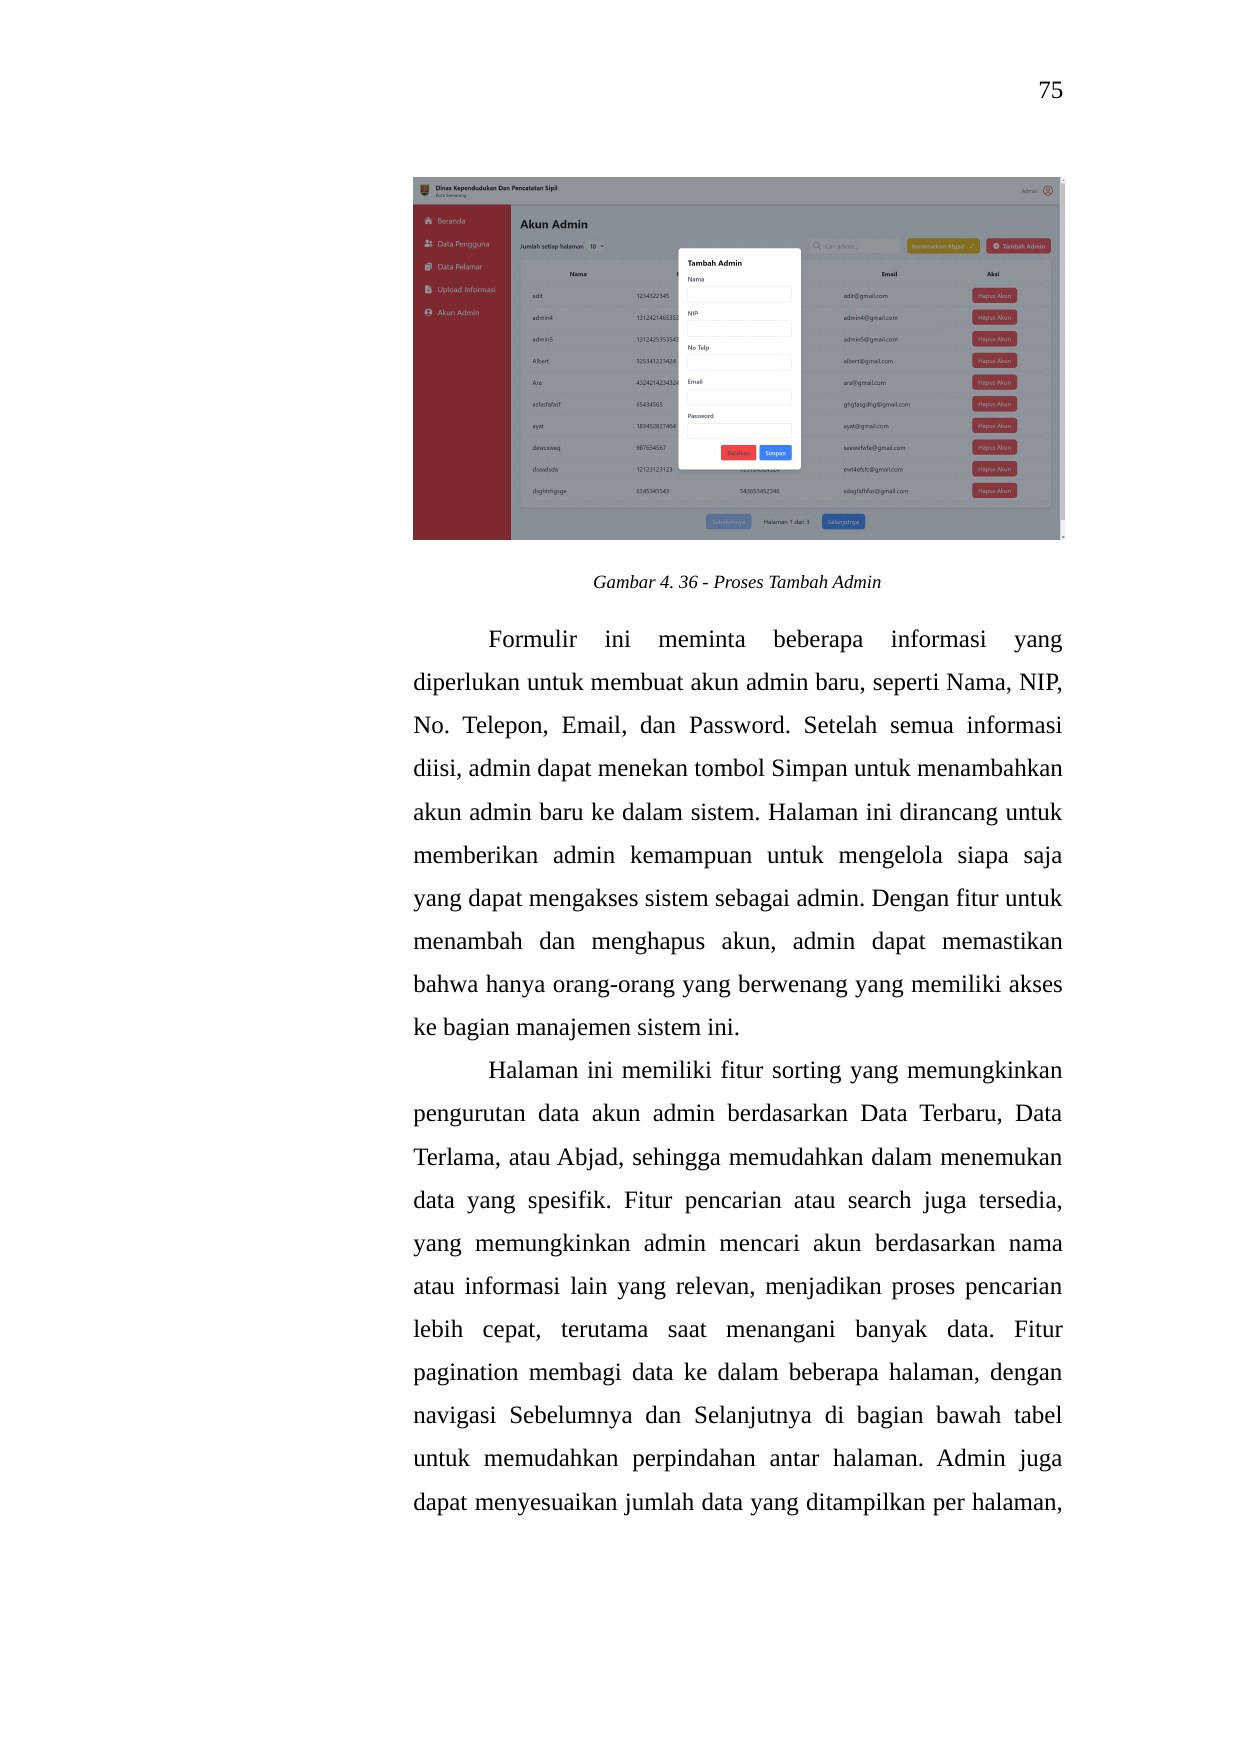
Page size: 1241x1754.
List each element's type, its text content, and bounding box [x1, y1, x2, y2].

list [413, 1055, 1063, 1515]
picture [413, 177, 1065, 540]
list Formulir ini meminta beberapa informasi yang diperlukan untuk membuat akun admin baru, seperti Nama, NIP, No. Telepon, Email, dan Password. Setelah semua informasi diisi, admin dapat menekan tombol Simpan untuk menambahkan akun admin baru ke dalam sistem. Halaman ini dirancang untuk memberikan admin kemampuan untuk mengelola siapa saja yang dapat mengakses sistem sebagai admin. Dengan fitur untuk menambah dan menghapus akun, admin dapat memastikan bahwa hanya orang-orang yang berwenang yang memiliki akses ke bagian manajemen sistem ini. [413, 624, 1063, 1041]
text Gambar 4. 36 - Proses Tambah Admin [413, 571, 1063, 593]
